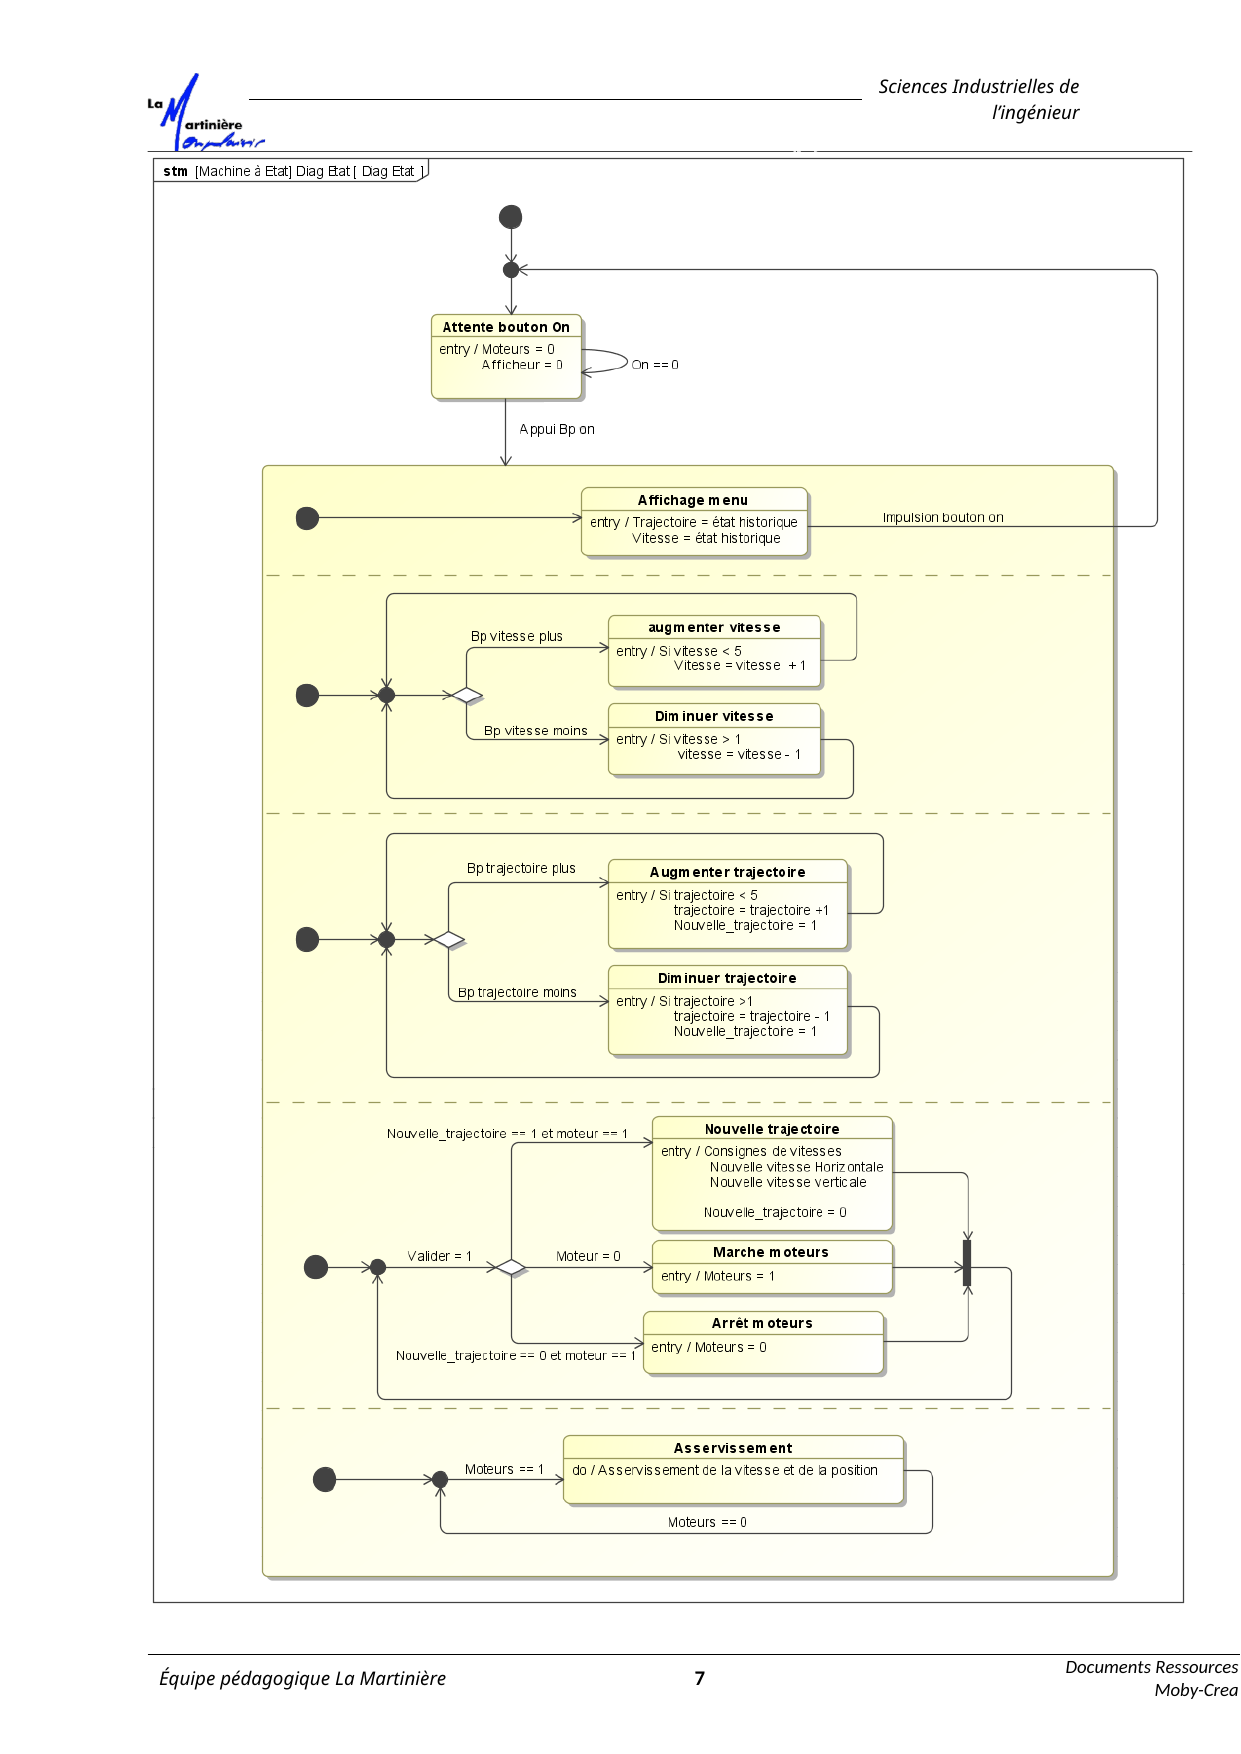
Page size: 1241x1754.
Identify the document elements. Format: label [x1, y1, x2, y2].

picture [147, 73, 1193, 1609]
